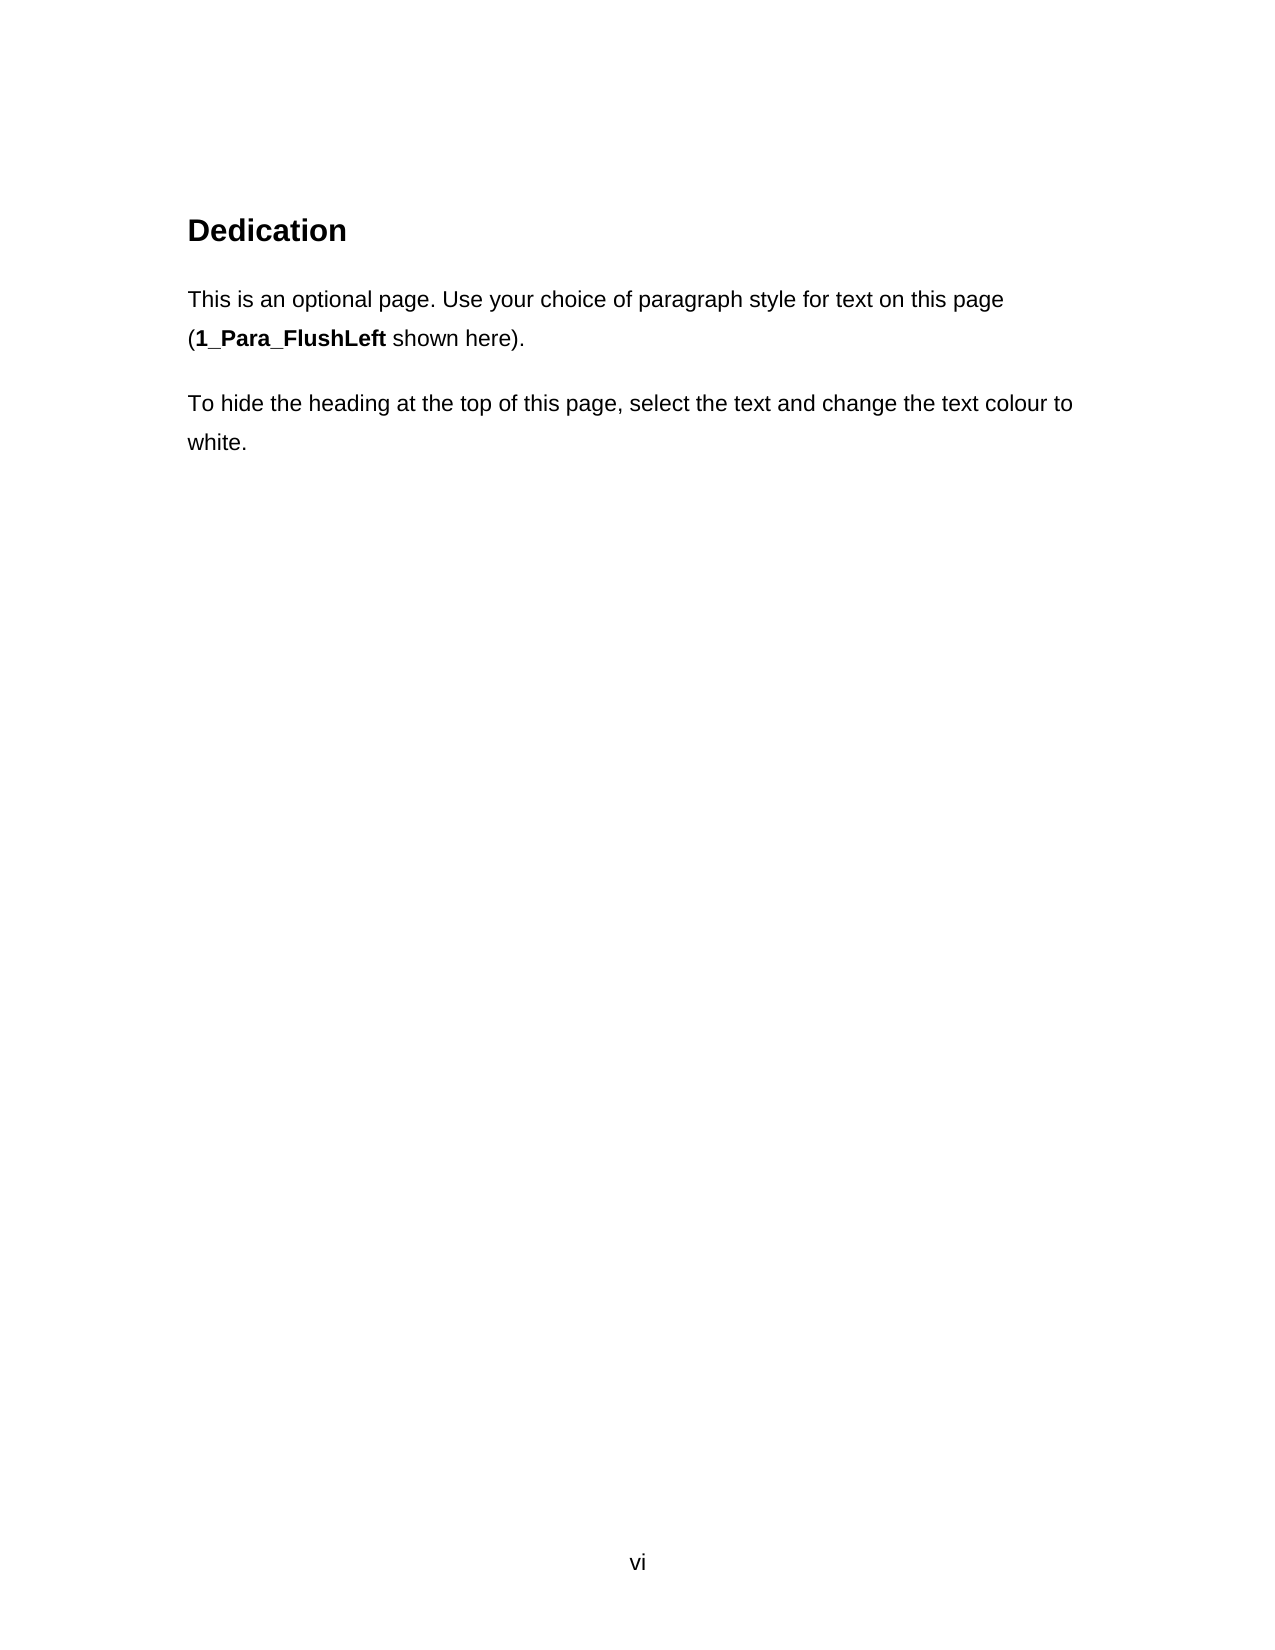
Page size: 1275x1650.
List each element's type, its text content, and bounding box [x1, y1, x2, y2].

text This is an optional page. Use your choice of paragraph style for text on this page (1_Para_FlushLeft shown here). [187, 286, 1087, 352]
text To hide the heading at the top of this page, select the text and change the text colour to white. [187, 390, 1087, 456]
subtitle Dedication [187, 212, 1087, 248]
